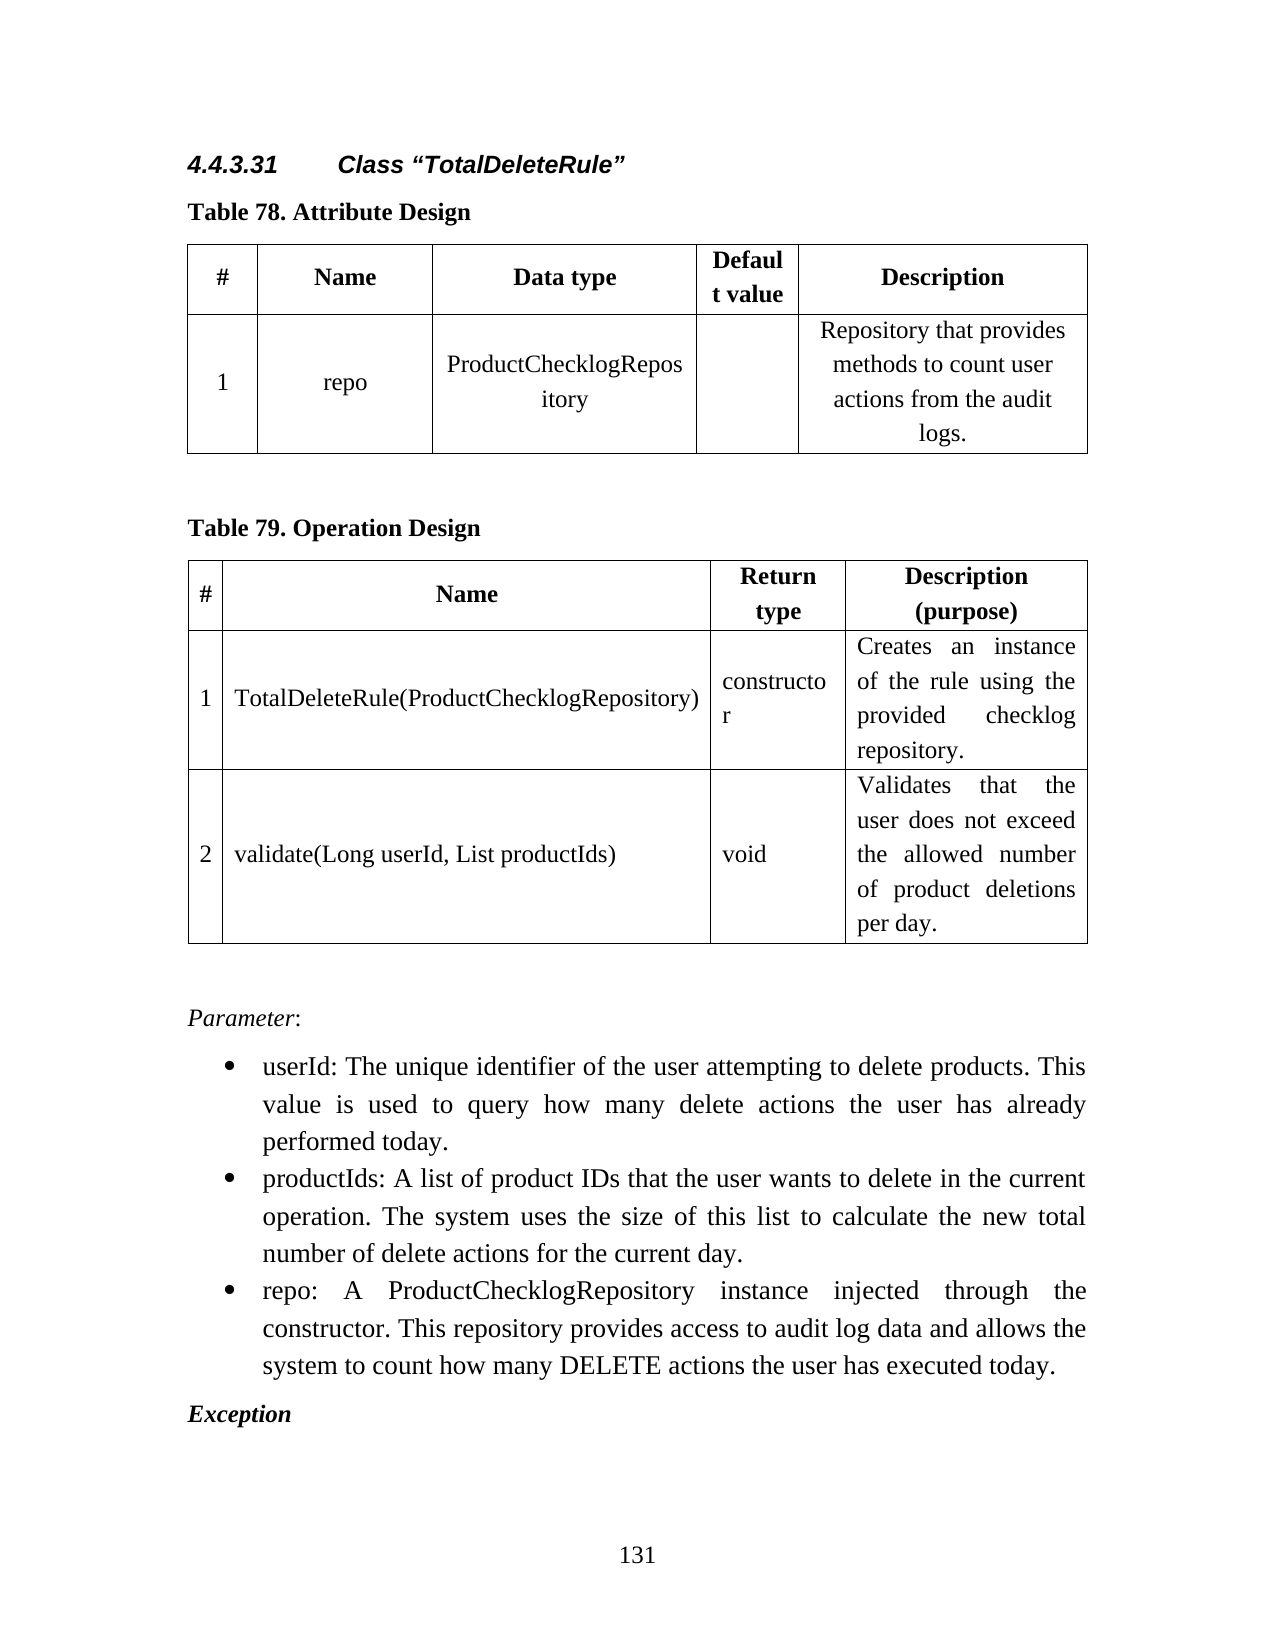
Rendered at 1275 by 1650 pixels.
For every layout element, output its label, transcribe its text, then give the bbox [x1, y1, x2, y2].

subtitle Class “TotalDeleteRule” [187, 150, 1087, 179]
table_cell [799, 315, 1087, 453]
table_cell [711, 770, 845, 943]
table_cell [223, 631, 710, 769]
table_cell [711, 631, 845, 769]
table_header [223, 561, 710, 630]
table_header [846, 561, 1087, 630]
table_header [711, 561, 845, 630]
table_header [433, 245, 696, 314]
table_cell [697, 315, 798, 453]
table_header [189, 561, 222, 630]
text Exception [187, 1399, 1087, 1427]
list productIds: A list of product IDs that the user wants to delete in the current operation. The system uses the size of this list to calculate the new total number of delete actions for the current day. [225, 1162, 1087, 1268]
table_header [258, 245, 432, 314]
text Parameter: [187, 1003, 1087, 1032]
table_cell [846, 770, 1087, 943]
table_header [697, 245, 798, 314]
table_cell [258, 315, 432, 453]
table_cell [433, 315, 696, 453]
list repo: A ProductChecklogRepository instance injected through the constructor. This repository provides access to audit log data and allows the system to count how many DELETE actions the user has executed today. [225, 1274, 1087, 1380]
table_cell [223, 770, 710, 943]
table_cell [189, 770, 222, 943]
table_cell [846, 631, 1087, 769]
list userId: The unique identifier of the user attempting to delete products. This value is used to query how many delete actions the user has already performed today. [225, 1050, 1087, 1156]
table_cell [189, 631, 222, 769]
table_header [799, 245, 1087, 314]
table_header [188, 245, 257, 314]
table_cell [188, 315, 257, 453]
